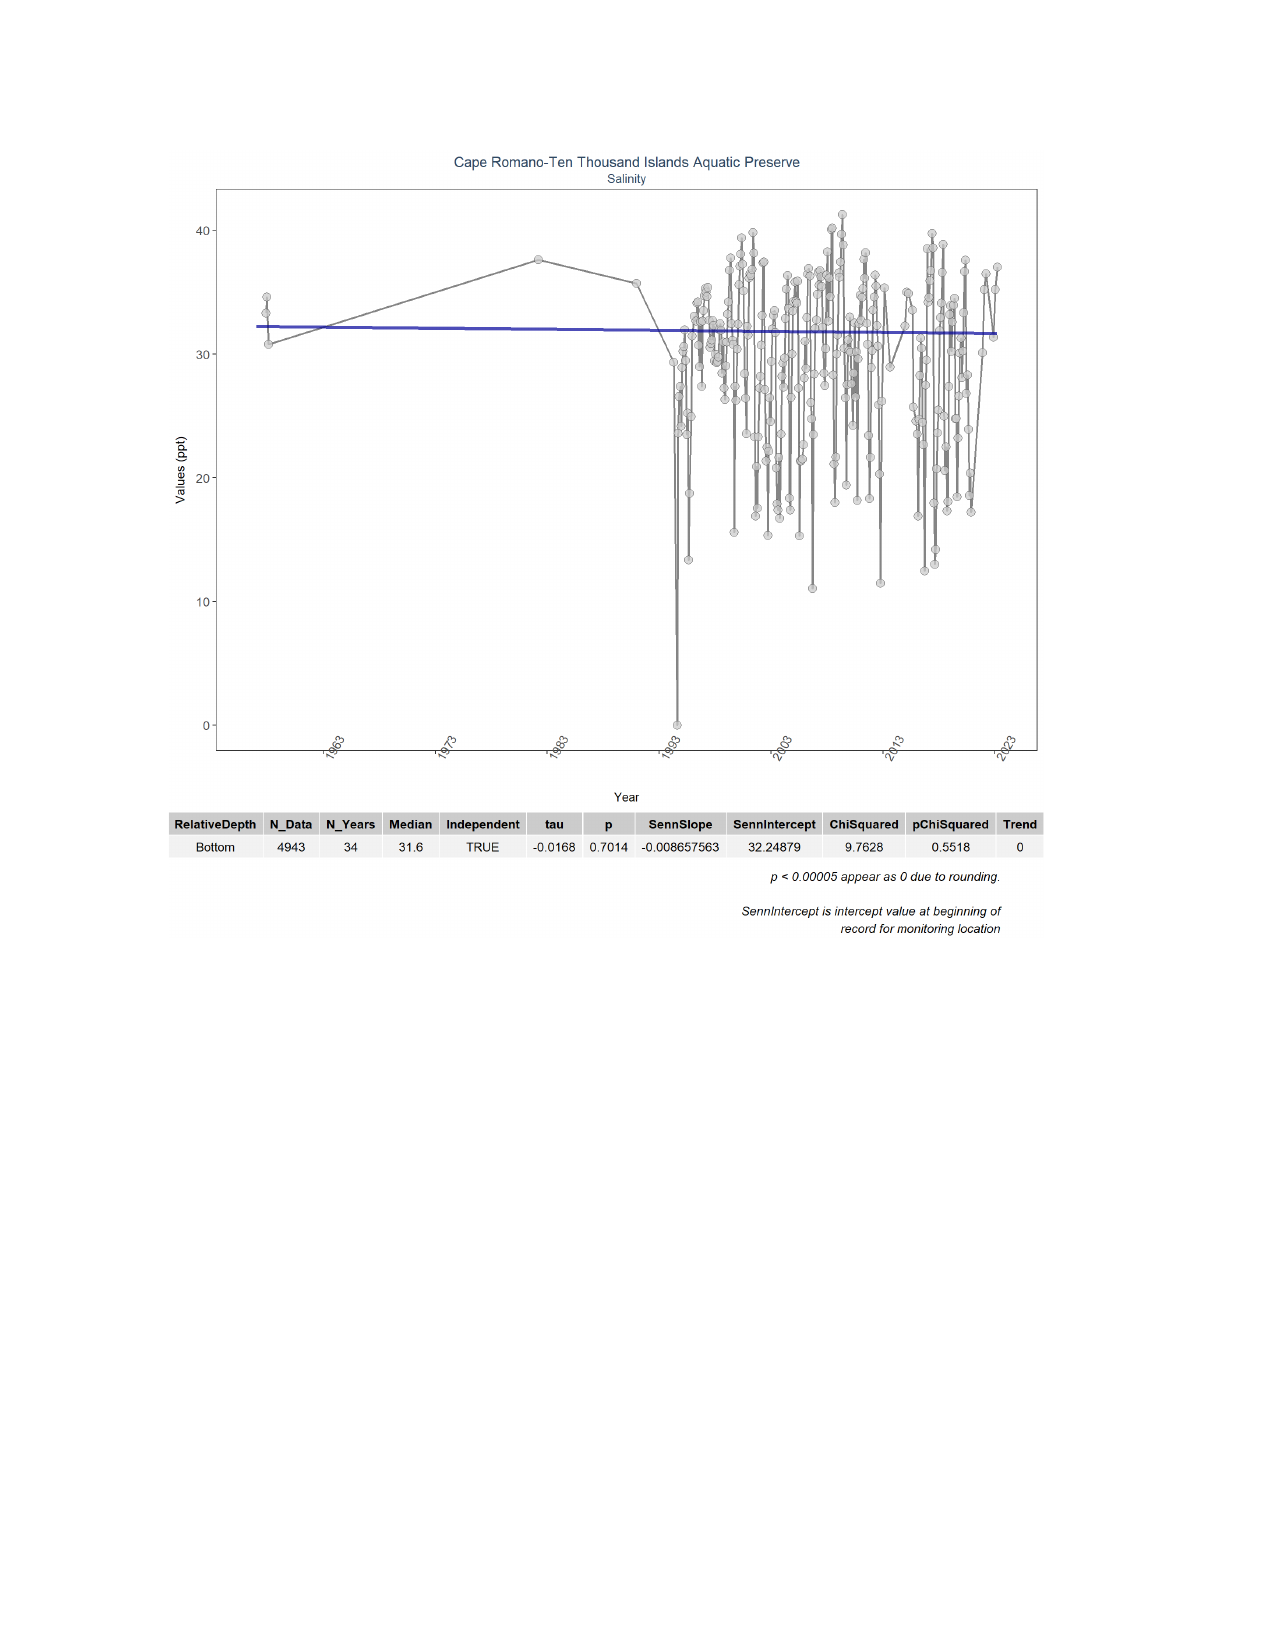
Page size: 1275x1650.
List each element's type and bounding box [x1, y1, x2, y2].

picture [168, 150, 1044, 938]
